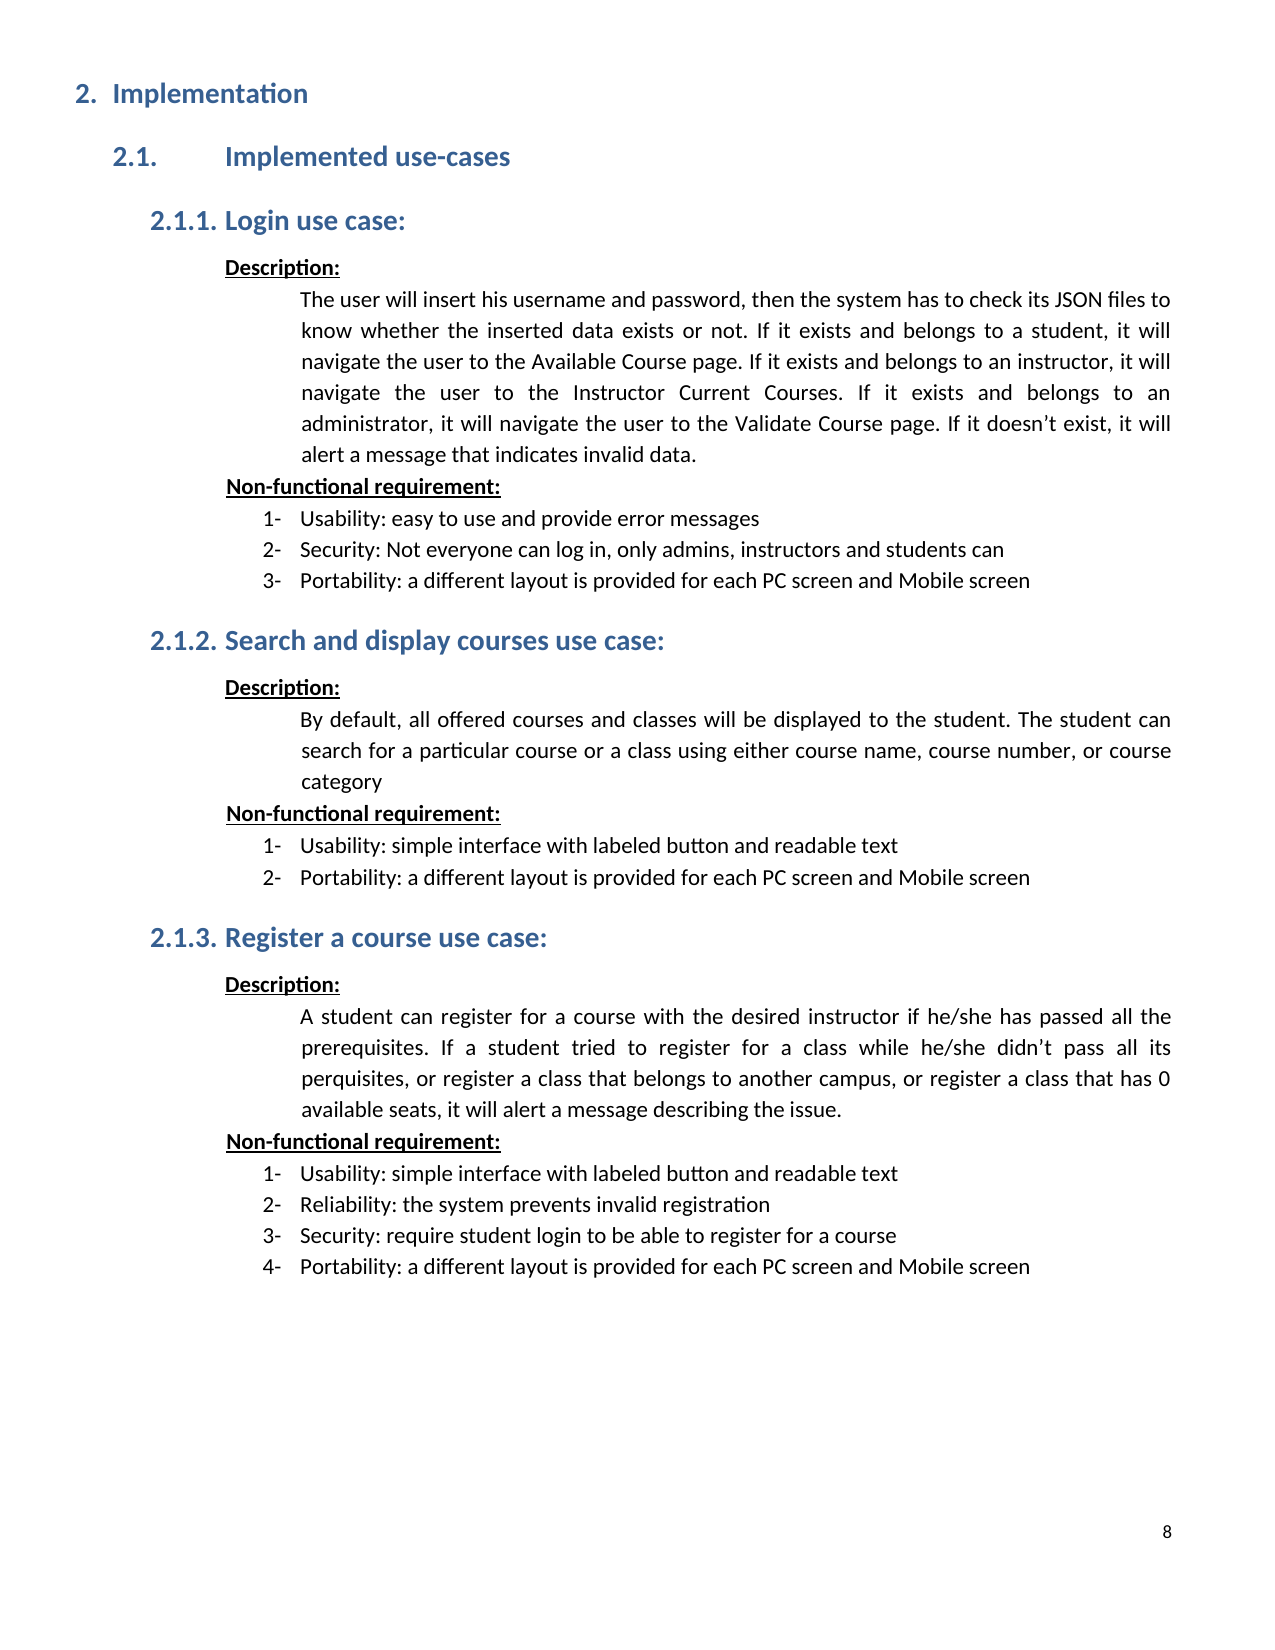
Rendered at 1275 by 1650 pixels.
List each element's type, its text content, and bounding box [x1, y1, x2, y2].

text Non-functional requirement: [225, 472, 1173, 500]
text Non-functional requirement: [225, 1127, 1173, 1155]
subtitle Search and display courses use case: [150, 622, 1200, 658]
text Description: [225, 970, 1173, 998]
text Non-functional requirement: [225, 799, 1173, 828]
list Reliability: the system prevents invalid registration [262, 1190, 1173, 1218]
list Security: Not everyone can log in, only admins, instructors and students can [262, 535, 1173, 563]
text Description: [225, 253, 1173, 281]
subtitle Login use case: [150, 202, 1200, 237]
list Portability: a different layout is provided for each PC screen and Mobile screen [262, 863, 1173, 891]
text Description: [225, 673, 1173, 701]
text The user will insert his username and password, then the system has to check its JSON files to know whether the inserted data exists or not. If it exists and belongs to a student, it will navigate the user to the Available Course page. If it exists and belongs to an instructor, it will navigate the user to the Instructor Current Courses. If it exists and belongs to an administrator, it will navigate the user to the Validate Course page. If it doesn’t exist, it will alert a message that indicates invalid data. [300, 285, 1173, 468]
list Portability: a different layout is provided for each PC screen and Mobile screen [262, 1252, 1173, 1280]
list Usability: easy to use and provide error messages [262, 504, 1173, 532]
list Portability: a different layout is provided for each PC screen and Mobile screen [262, 566, 1173, 594]
list Usability: simple interface with labeled button and readable text [262, 832, 1173, 860]
list Security: require student login to be able to register for a course [262, 1221, 1173, 1249]
subtitle Register a course use case: [150, 919, 1200, 954]
subtitle Implemented use-cases [112, 138, 1200, 174]
subtitle Implementation [75, 75, 1173, 111]
text By default, all offered courses and classes will be displayed to the student. The student can search for a particular course or a class using either course name, course number, or course category [300, 705, 1173, 796]
text A student can register for a course with the desired instructor if he/she has passed all the prerequisites. If a student tried to register for a class while he/she didn’t pass all its perquisites, or register a class that belongs to another campus, or register a class that has 0 available seats, it will alert a message describing the issue. [300, 1002, 1173, 1123]
list Usability: simple interface with labeled button and readable text [262, 1159, 1173, 1187]
